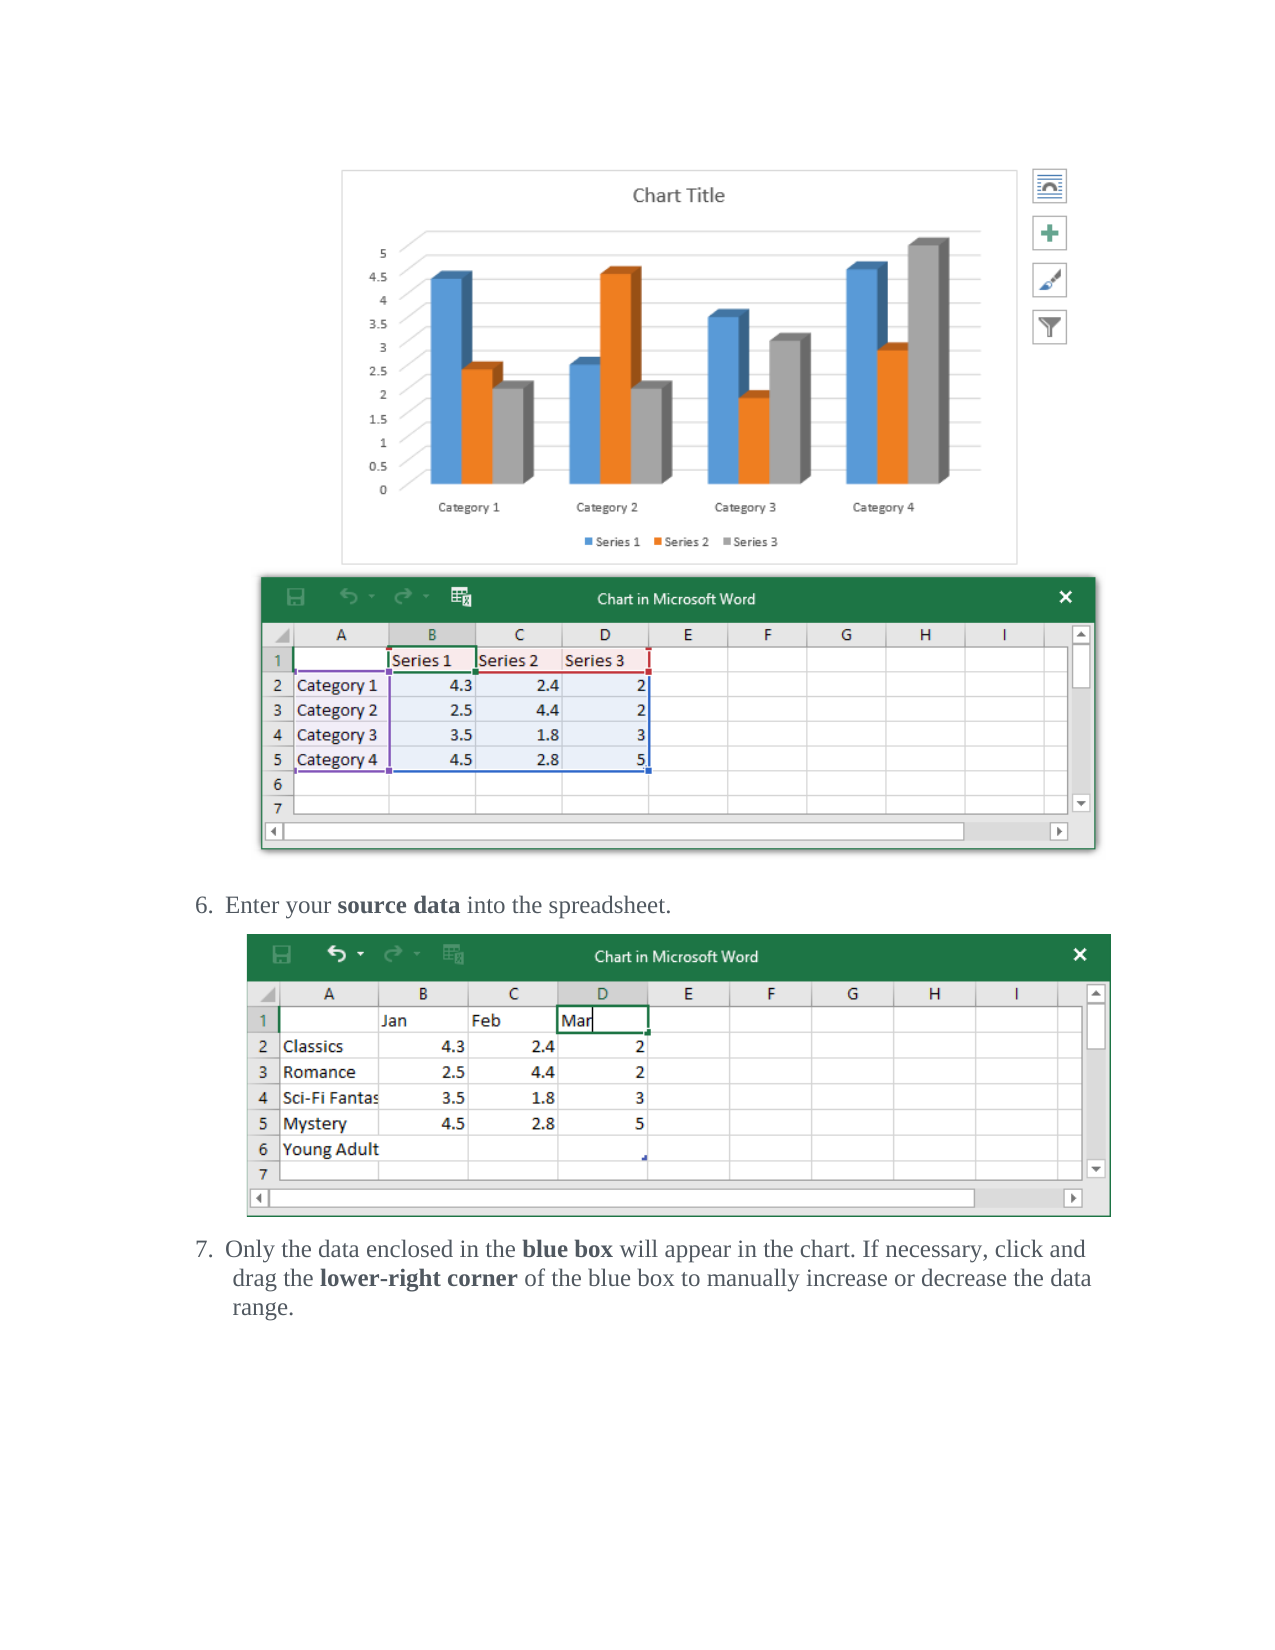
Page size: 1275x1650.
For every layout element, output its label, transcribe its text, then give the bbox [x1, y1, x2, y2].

list Only the data enclosed in the blue box will appear in the chart. If necessary, click and drag the lower-right corner of the blue box to manually increase or decrease the data range. [195, 1234, 1125, 1320]
picture [234, 150, 1124, 873]
list Enter your source data into the spreadsheet. [195, 890, 1125, 919]
picture [246, 934, 1111, 1217]
